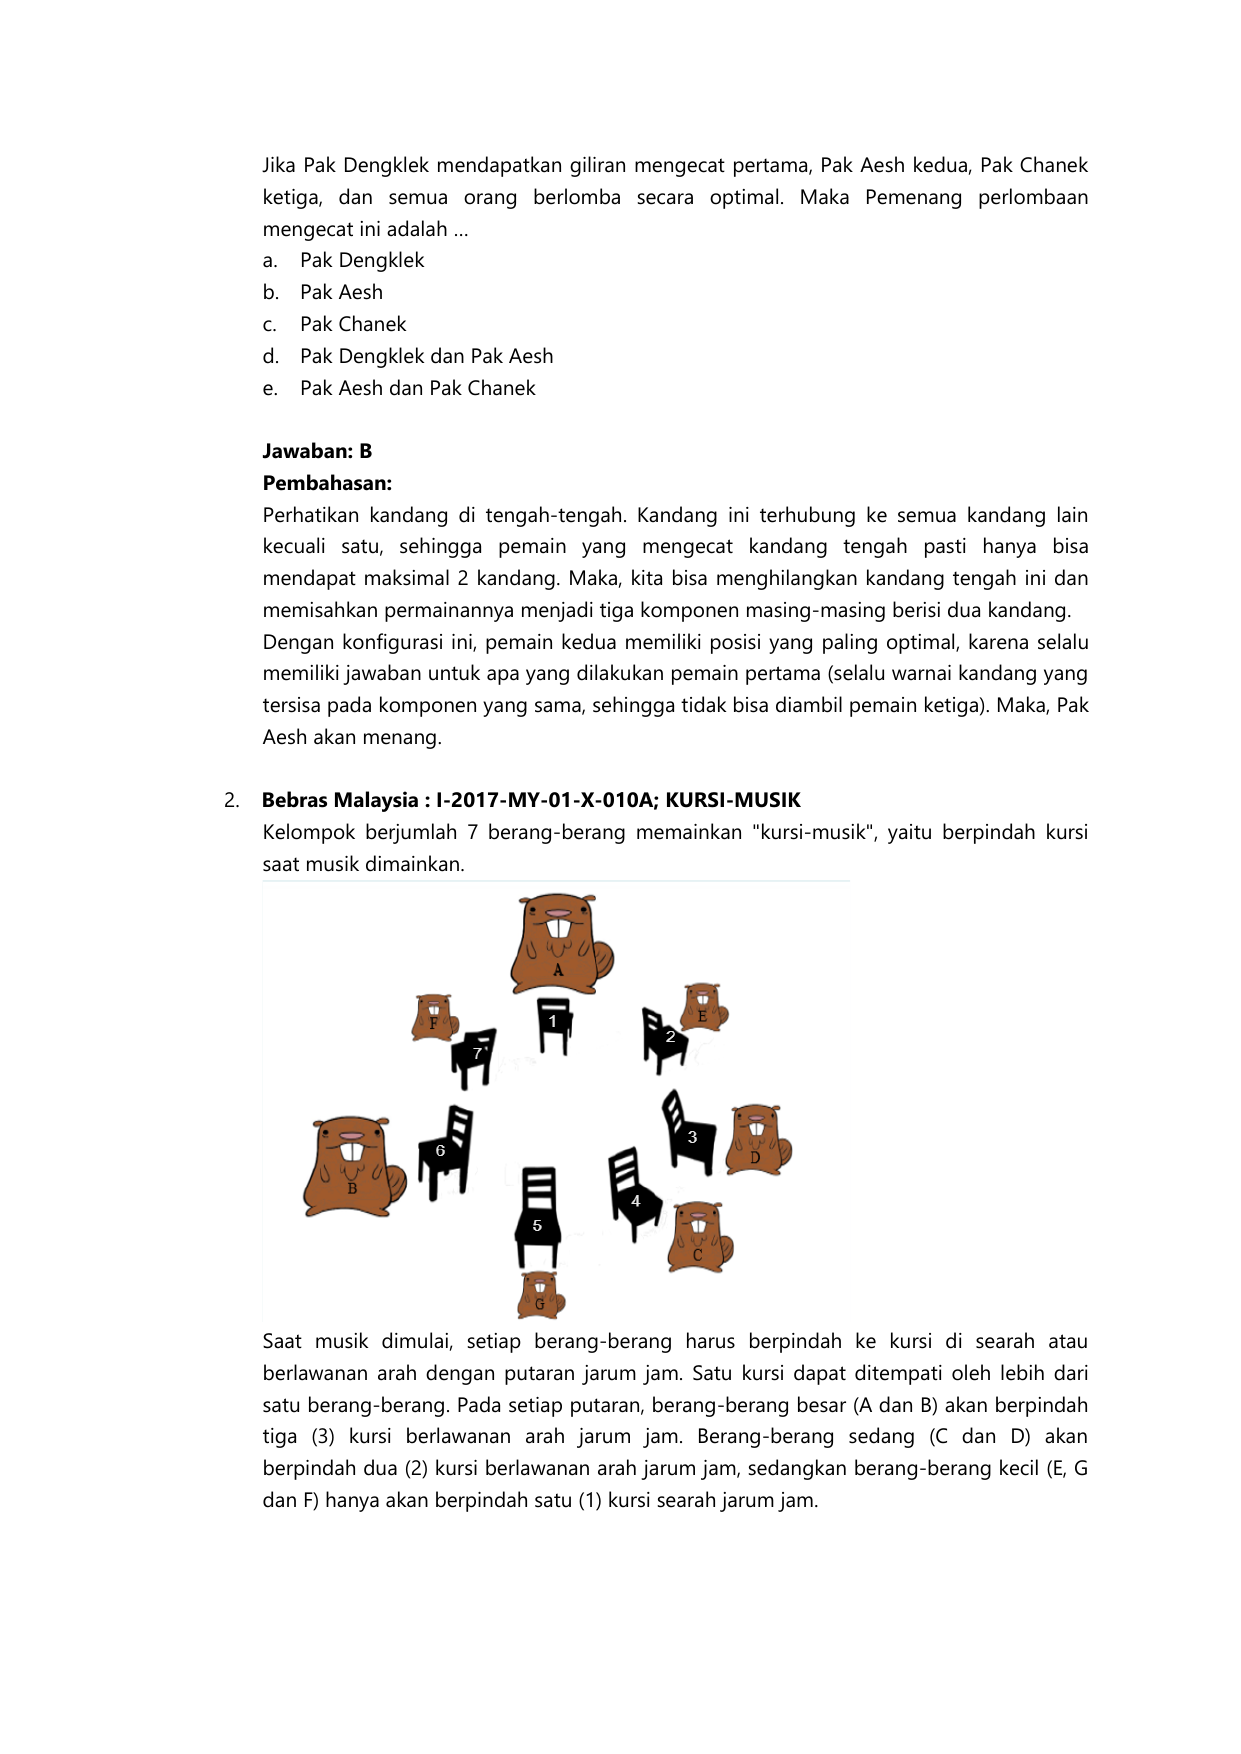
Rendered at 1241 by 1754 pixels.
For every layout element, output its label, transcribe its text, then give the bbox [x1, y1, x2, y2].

list Pak Dengklek dan Pak Aesh [262, 341, 1090, 368]
text Perhatikan kandang di tengah-tengah. Kandang ini terhubung ke semua kandang lain kecuali satu, sehingga pemain yang mengecat kandang tengah pasti hanya bisa mendapat maksimal 2 kandang. Maka, kita bisa menghilangkan kandang tengah ini dan memisahkan permainannya menjadi tiga komponen masing-masing berisi dua kandang. [262, 499, 1090, 622]
text Dengan konfigurasi ini, pemain kedua memiliki posisi yang paling optimal, karena selalu memiliki jawaban untuk apa yang dilakukan pemain pertama (selalu warnai kandang yang tersisa pada komponen yang sama, sehingga tidak bisa diambil pemain ketiga). Maka, Pak Aesh akan menang. [262, 627, 1090, 749]
list Jika Pak Dengklek mendapatkan giliran mengecat pertama, Pak Aesh kedua, Pak Chanek ketiga, dan semua orang berlomba secara optimal. Maka Pemenang perlombaan mengecat ini adalah … [262, 150, 1090, 241]
list Pak Dengklek [262, 245, 1090, 273]
list Kelompok berjumlah 7 berang-berang memainkan "kursi-musik", yaitu berpindah kursi saat musik dimainkan. [262, 817, 1090, 877]
text Jawaban: B [262, 436, 1090, 464]
text Pembahasan: [262, 468, 1090, 495]
list Bebras Malaysia : I-2017-MY-01-X-010A; KURSI-MUSIK [224, 785, 1090, 813]
list Pak Aesh [262, 277, 1090, 305]
list Saat musik dimulai, setiap berang-berang harus berpindah ke kursi di searah atau berlawanan arah dengan putaran jarum jam. Satu kursi dapat ditempati oleh lebih dari satu berang-berang. Pada setiap putaran, berang-berang besar (A dan B) akan berpindah tiga (3) kursi berlawanan arah jarum jam. Berang-berang sedang (C dan D) akan berpindah dua (2) kursi berlawanan arah jarum jam, sedangkan berang-berang kecil (E, G dan F) hanya akan berpindah satu (1) kursi searah jarum jam. [262, 1326, 1090, 1513]
list Pak Aesh dan Pak Chanek [262, 372, 1090, 400]
picture [262, 880, 851, 1322]
list Pak Chanek [262, 309, 1090, 337]
